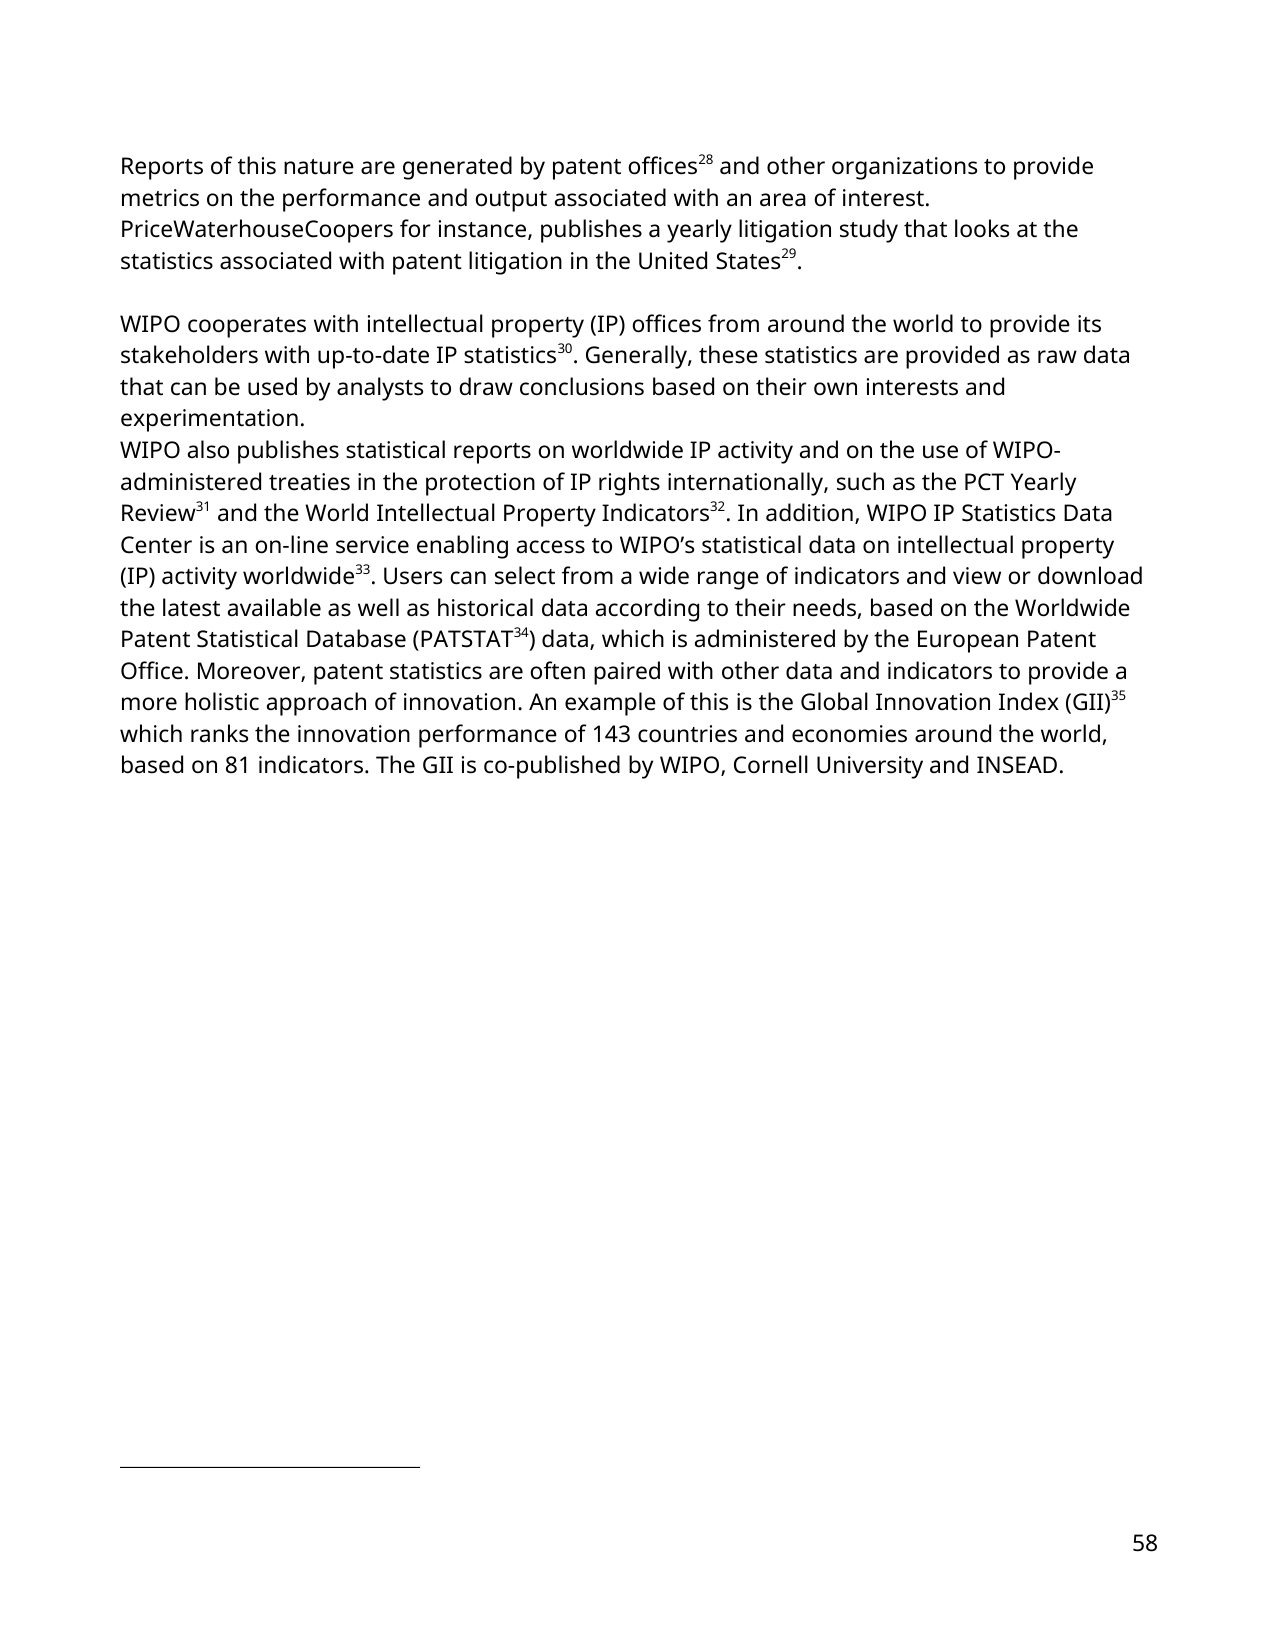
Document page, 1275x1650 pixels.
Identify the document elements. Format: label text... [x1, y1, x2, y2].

text WIPO cooperates with intellectual property (IP) offices from around the world to provide its stakeholders with up-to-date IP statistics30. Generally, these statistics are provided as raw data that can be used by analysts to draw conclusions based on their own interests and experimentation. [120, 308, 1155, 433]
text WIPO also publishes statistical reports on worldwide IP activity and on the use of WIPO-administered treaties in the protection of IP rights internationally, such as the PCT Yearly Review31 and the World Intellectual Property Indicators32. In addition, WIPO IP Statistics Data Center is an on-line service enabling access to WIPO’s statistical data on intellectual property (IP) activity worldwide33. Users can select from a wide range of indicators and view or download the latest available as well as historical data according to their needs, based on the Worldwide Patent Statistical Database (PATSTAT34) data, which is administered by the European Patent Office. Moreover, patent statistics are often paired with other data and indicators to provide a more holistic approach of innovation. An example of this is the Global Innovation Index (GII)35 which ranks the innovation performance of 143 countries and economies around the world, based on 81 indicators. The GII is co-published by WIPO, Cornell University and INSEAD. [120, 434, 1155, 781]
text Reports of this nature are generated by patent offices28 and other organizations to provide metrics on the performance and output associated with an area of interest. PriceWaterhouseCoopers for instance, publishes a yearly litigation study that looks at the statistics associated with patent litigation in the United States29. [120, 150, 1147, 276]
